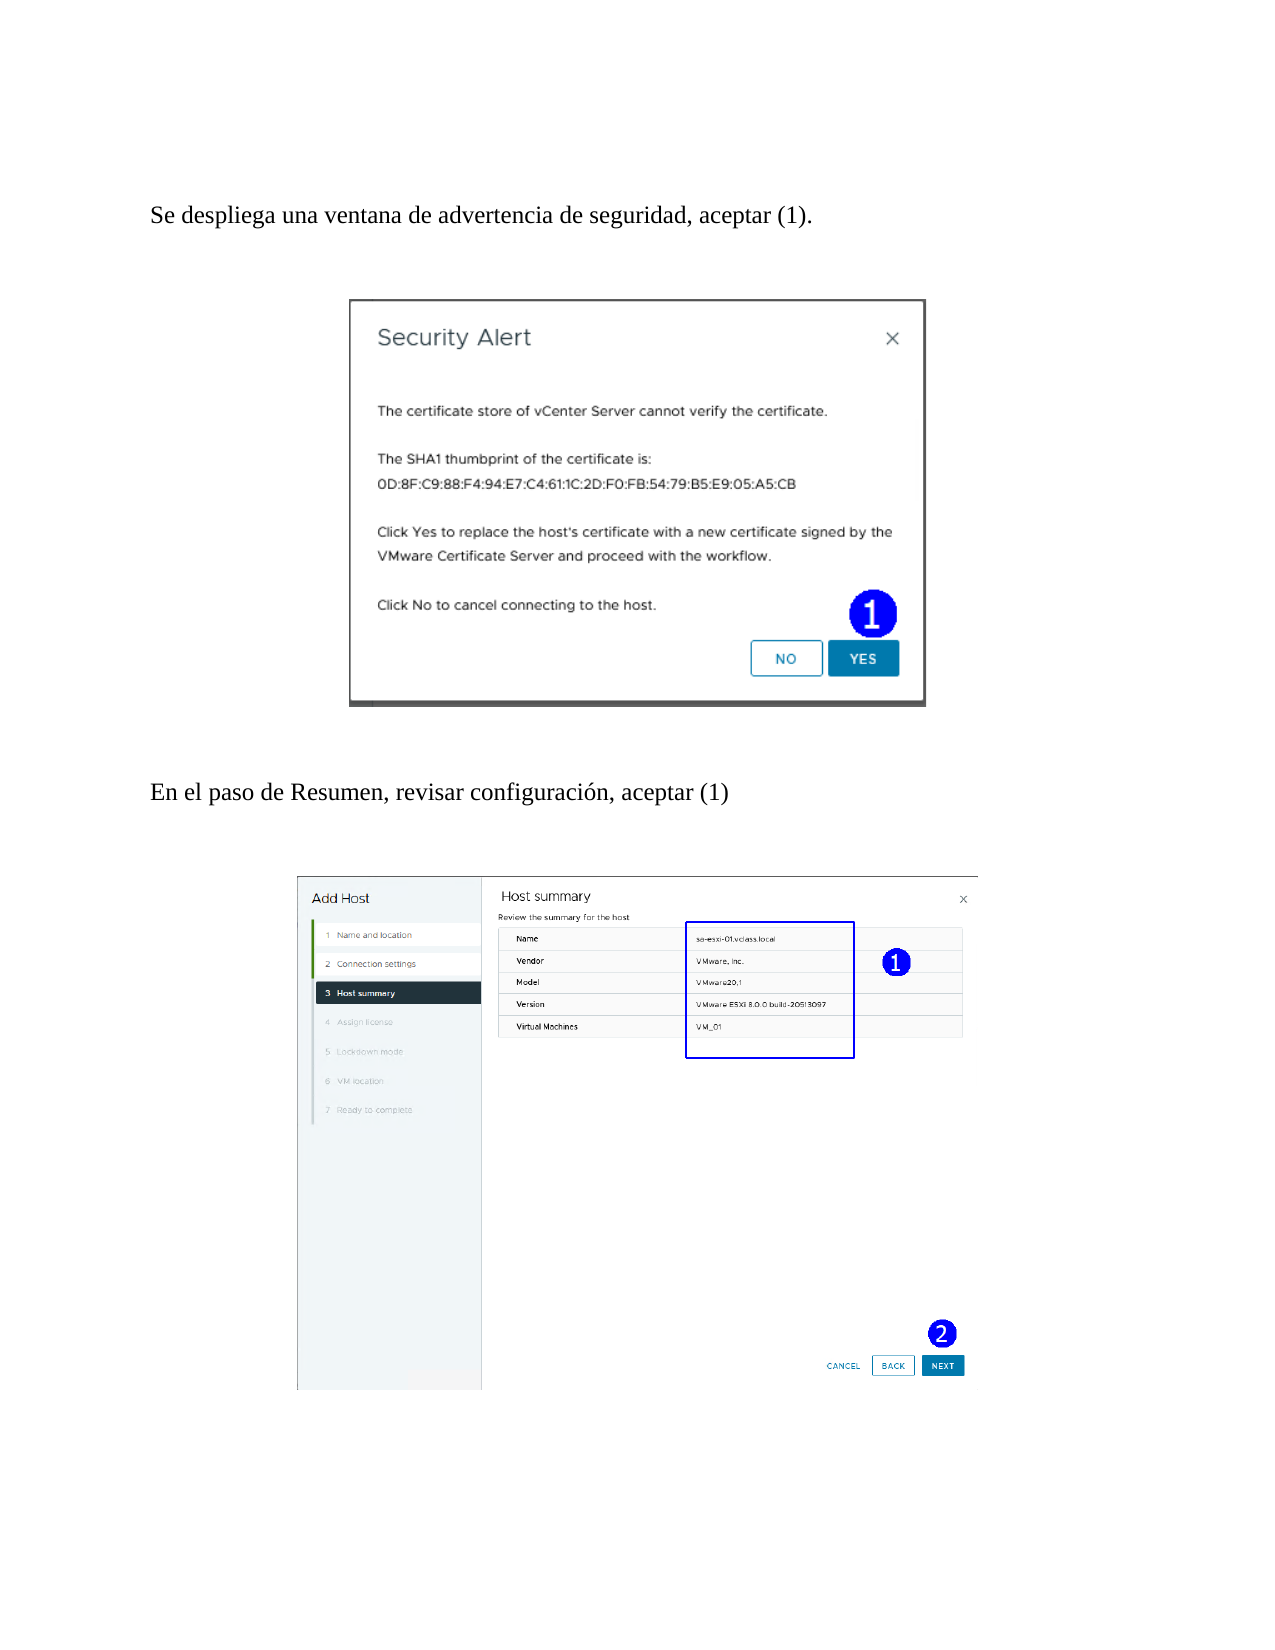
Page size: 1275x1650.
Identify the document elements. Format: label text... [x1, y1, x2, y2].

text Se despliega una ventana de advertencia de seguridad, aceptar (1). [150, 200, 1125, 228]
text En el paso de Resumen, revisar configuración, aceptar (1) [150, 777, 1125, 806]
picture [297, 876, 978, 1390]
picture [349, 299, 927, 707]
